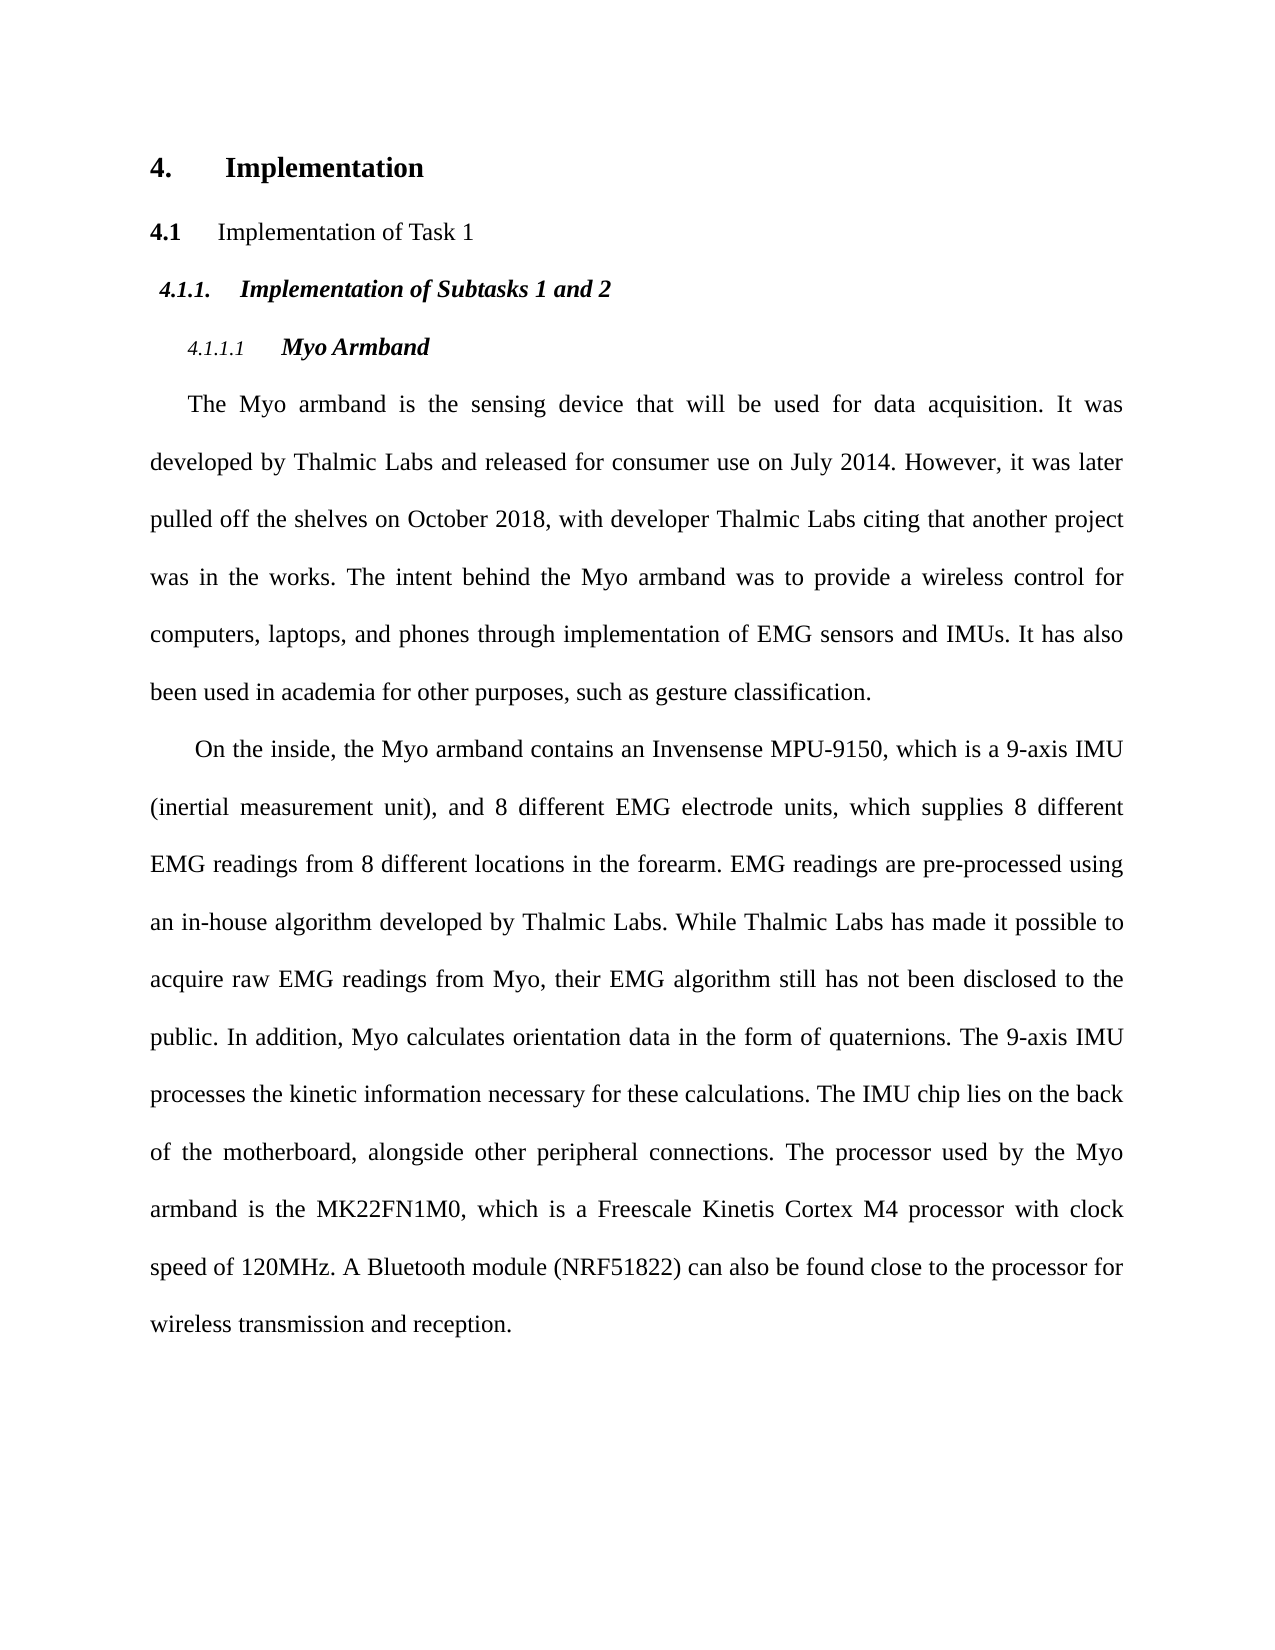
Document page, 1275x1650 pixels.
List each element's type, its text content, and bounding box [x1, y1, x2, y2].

text The Myo armband is the sensing device that will be used for data acquisition. It was developed by Thalmic Labs and released for consumer use on July 2014. However, it was later pulled off the shelves on October 2018, with developer Thalmic Labs citing that another project was in the works. The intent behind the Myo armband was to provide a wireless control for computers, laptops, and phones through implementation of EMG sensors and IMUs. It has also been used in academia for other purposes, such as gesture classification. [150, 389, 1125, 706]
text On the inside, the Myo armband contains an Invensense MPU-9150, which is a 9-axis IMU (inertial measurement unit), and 8 different EMG electrode units, which supplies 8 different EMG readings from 8 different locations in the forearm. EMG readings are pre-processed using an in-house algorithm developed by Thalmic Labs. While Thalmic Labs has made it possible to acquire raw EMG readings from Myo, their EMG algorithm still has not been disclosed to the public. In addition, Myo calculates orientation data in the form of quaternions. The 9-axis IMU processes the kinetic information necessary for these calculations. The IMU chip lies on the back of the motherboard, alongside other peripheral connections. The processor used by the Myo armband is the MK22FN1M0, which is a Freescale Kinetis Cortex M4 processor with clock speed of 120MHz. A Bluetooth module (NRF51822) can also be found close to the processor for wireless transmission and reception. [150, 734, 1125, 1338]
subtitle Myo Armband [187, 332, 1125, 361]
text Implementation [150, 150, 1125, 183]
subtitle Implementation of Task 1 [150, 217, 1125, 246]
subtitle Implementation of Subtasks 1 and 2 [159, 274, 1125, 303]
